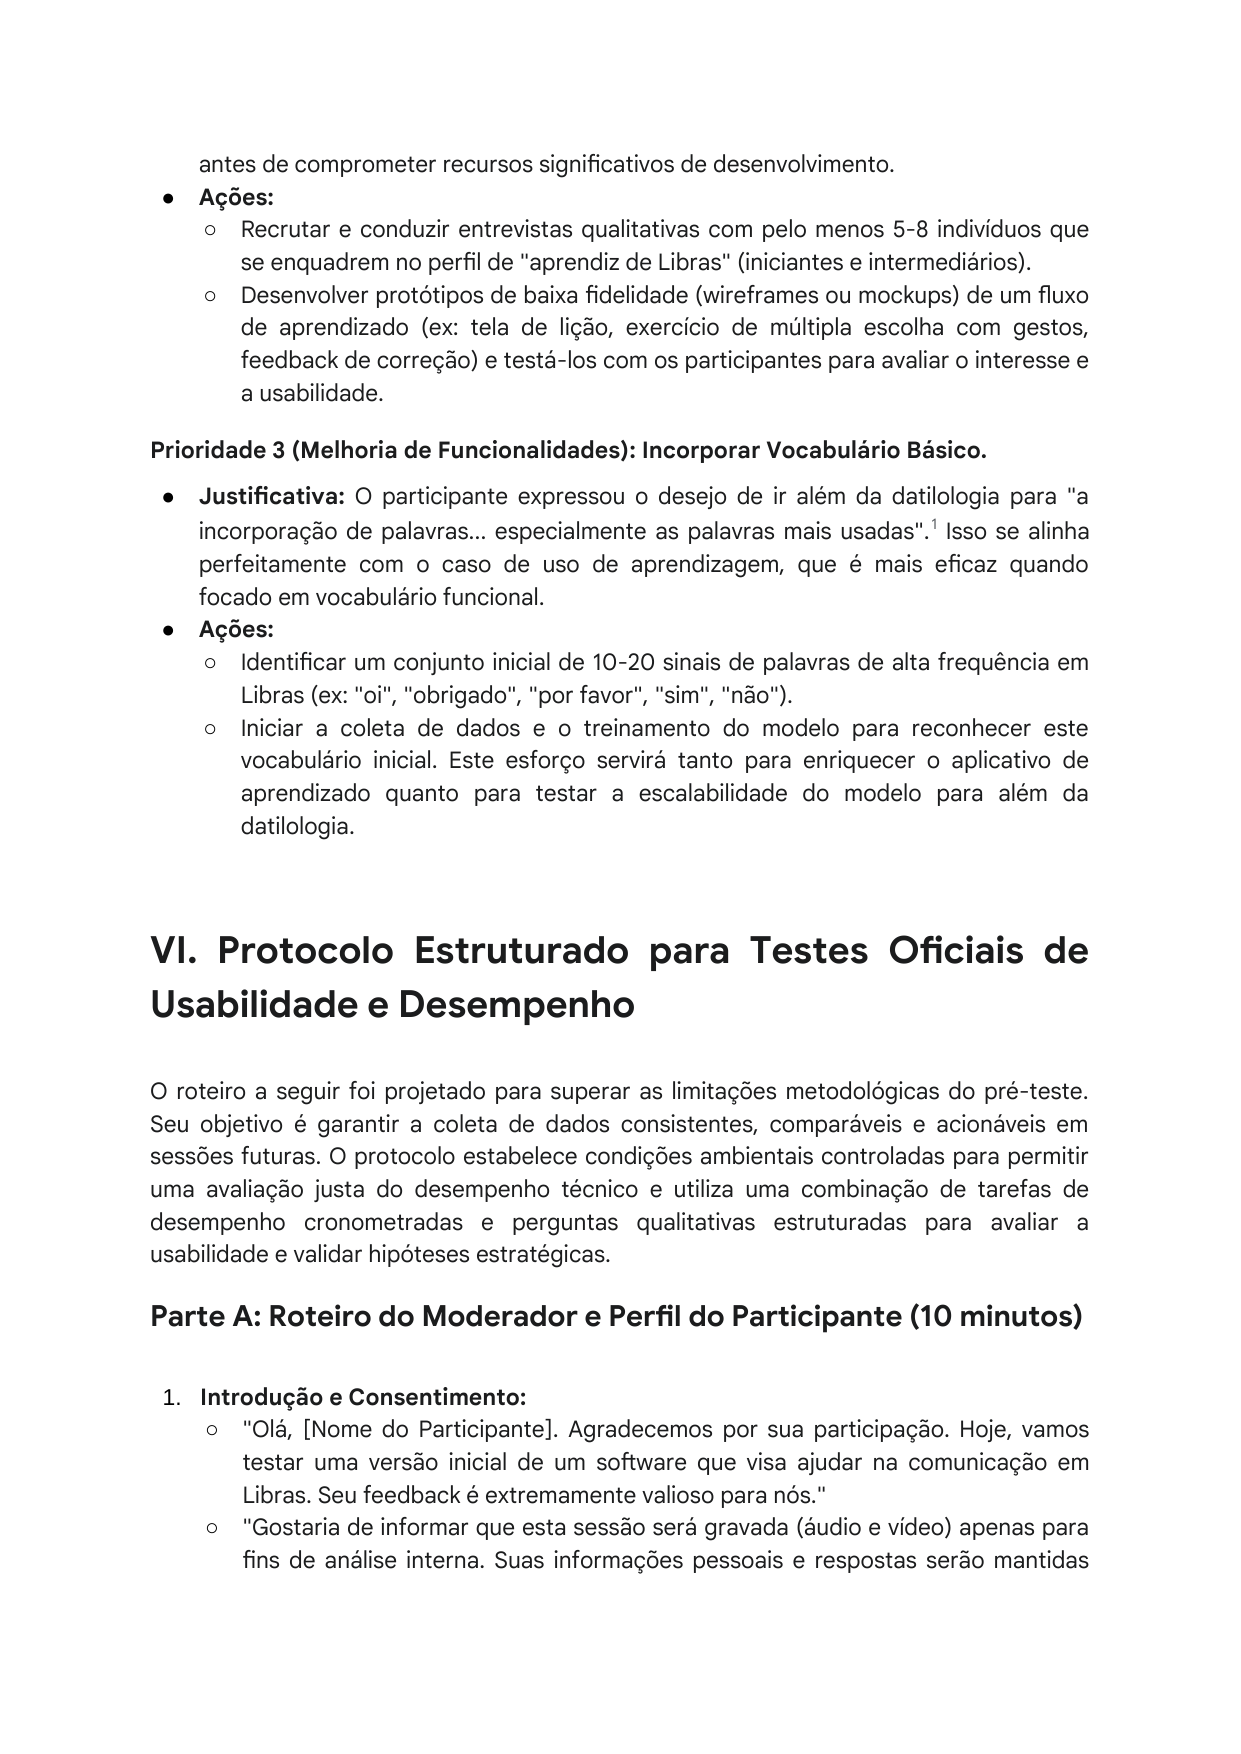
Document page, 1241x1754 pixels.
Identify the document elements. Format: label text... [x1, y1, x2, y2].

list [205, 1514, 1090, 1575]
list Desenvolver protótipos de baixa fidelidade (wireframes ou mockups) de um fluxo de aprendizado (ex: tela de lição, exercício de múltipla escolha com gestos, feedback de correção) e testá-los com os participantes para avaliar o interesse e a usabilidade. [203, 281, 1090, 408]
list Ações: [161, 616, 1090, 644]
list Introdução e Consentimento: [162, 1383, 1090, 1412]
list Recrutar e conduzir entrevistas qualitativas com pelo menos 5-8 indivíduos que se enquadrem no perfil de "aprendiz de Libras" (iniciantes e intermediários). [203, 215, 1090, 277]
subtitle VI. Protocolo Estruturado para Testes Oficiais de Usabilidade e Desempenho [150, 927, 1090, 1028]
subtitle Parte A: Roteiro do Moderador e Perfil do Participante (10 minutos) [150, 1298, 1090, 1335]
list Ações: [161, 183, 1090, 211]
list "Olá, [Nome do Participante]. Agradecemos por sua participação. Hoje, vamos testar uma versão inicial de um software que visa ajudar na comunicação em Libras. Seu feedback é extremamente valioso para nós." [205, 1416, 1090, 1510]
text Prioridade 3 (Melhoria de Funcionalidades): Incorporar Vocabulário Básico. [150, 437, 1090, 465]
text O roteiro a seguir foi projetado para superar as limitações metodológicas do pré-teste. Seu objetivo é garantir a coleta de dados consistentes, comparáveis e acionáveis em sessões futuras. O protocolo estabelece condições ambientais controladas para permitir uma avaliação justa do desempenho técnico e utiliza uma combinação de tarefas de desempenho cronometradas e perguntas qualitativas estruturadas para avaliar a usabilidade e validar hipóteses estratégicas. [150, 1077, 1090, 1269]
list Iniciar a coleta de dados e o treinamento do modelo para reconhecer este vocabulário inicial. Este esforço servirá tanto para enriquecer o aplicativo de aprendizado quanto para testar a escalabilidade do modelo para além da datilologia. [203, 714, 1090, 841]
list Justificativa: O participante expressou o desejo de ir além da datilologia para "a incorporação de palavras... especialmente as palavras mais usadas".1 Isso se alinha perfeitamente com o caso de uso de aprendizagem, que é mais eficaz quando focado em vocabulário funcional. [161, 482, 1090, 612]
list Identificar um conjunto inicial de 10-20 sinais de palavras de alta frequência em Libras (ex: "oi", "obrigado", "por favor", "sim", "não"). [203, 648, 1090, 710]
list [161, 150, 1090, 179]
